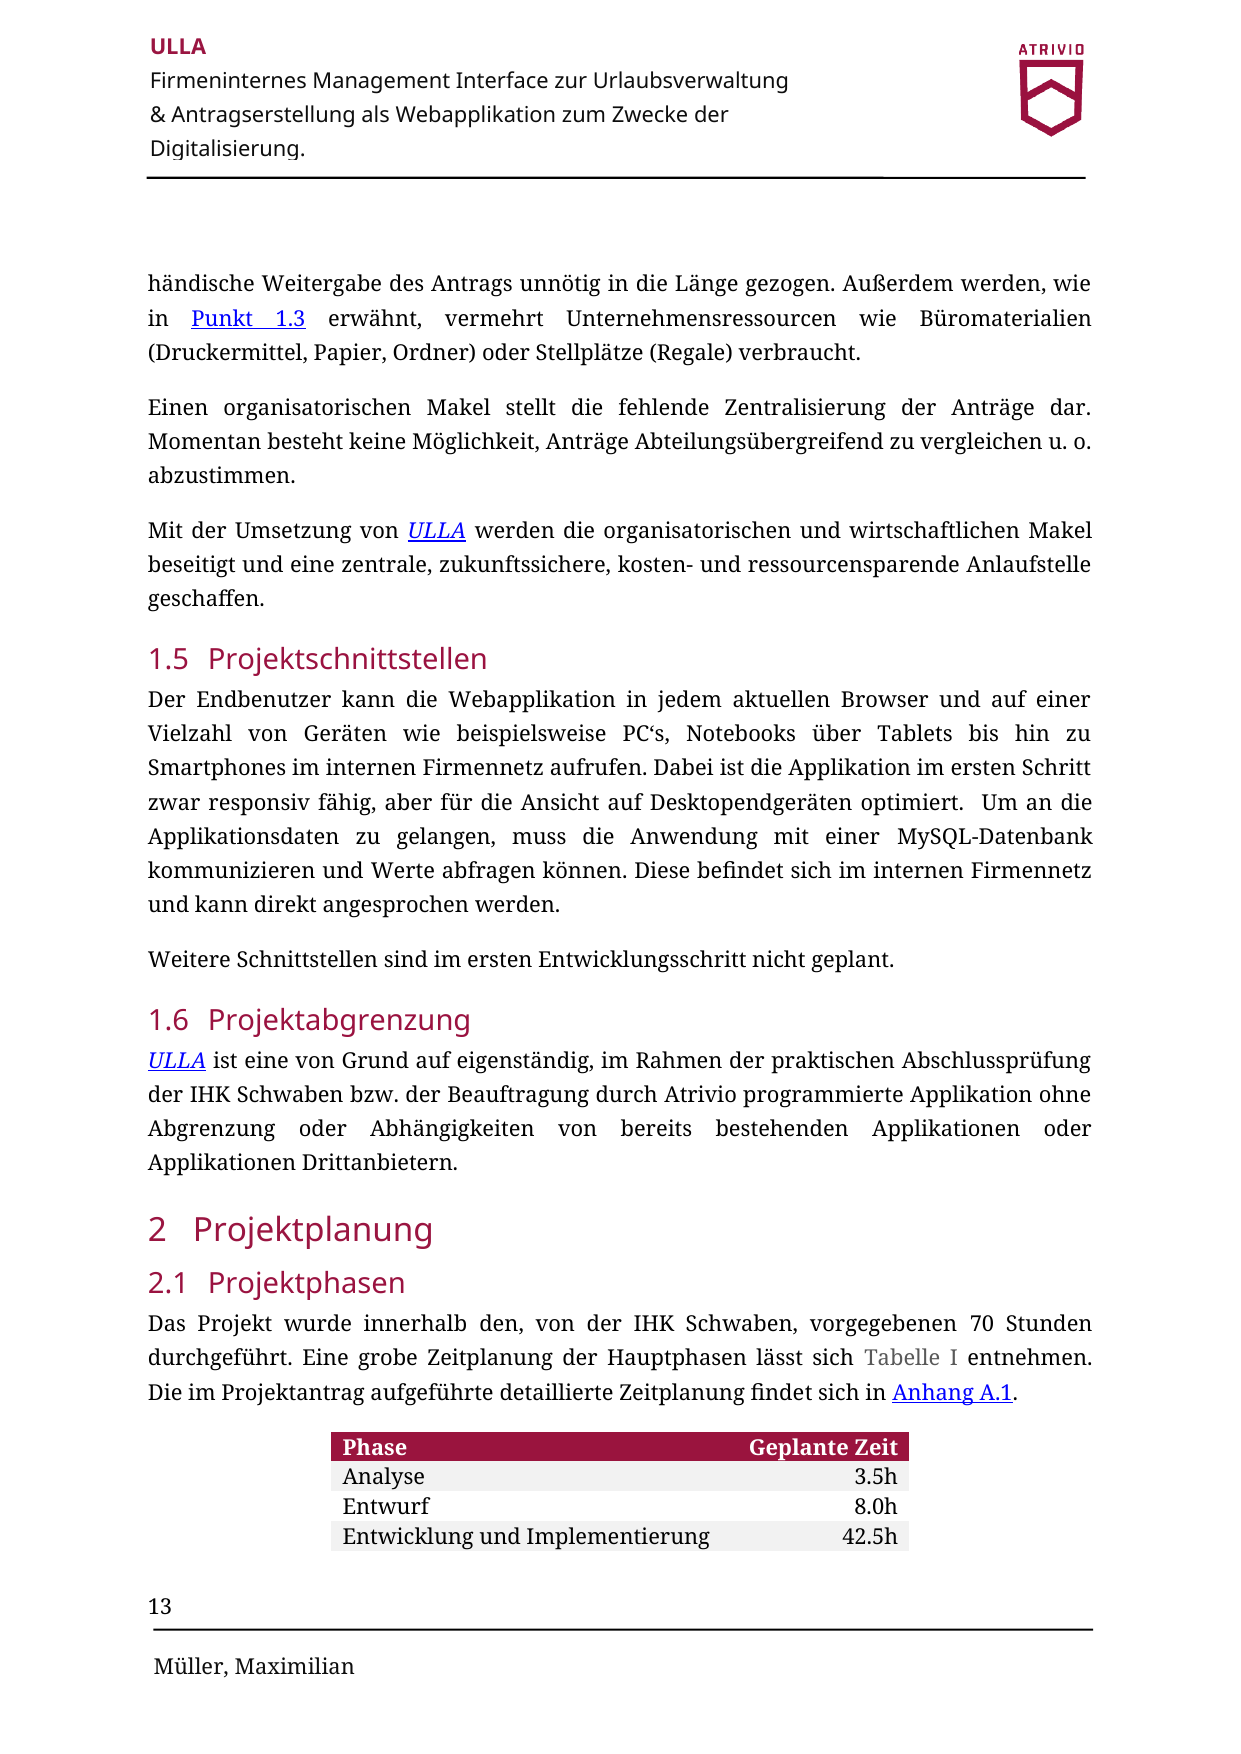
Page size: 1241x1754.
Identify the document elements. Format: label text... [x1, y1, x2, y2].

table_cell Entwurf [331, 1491, 803, 1521]
subtitle Projektphasen [148, 1263, 1093, 1302]
table_cell 42.5h [803, 1521, 909, 1551]
table_cell Analyse [331, 1461, 700, 1491]
picture [1008, 33, 1094, 147]
table_cell Entwicklung und Implementierung [331, 1521, 803, 1551]
table_header Geplante Zeit [700, 1432, 909, 1461]
text Der Endbenutzer kann die Webapplikation in jedem aktuellen Browser und auf einer Vielzahl von Geräten wie beispielsweise PC‘s, Notebooks über Tablets bis hin zu Smartphones im internen Firmennetz aufrufen. Dabei ist die Applikation im ersten Schritt zwar responsiv fähig, aber für die Ansicht auf Desktopendgeräten optimiert. Um an die Applikationsdaten zu gelangen, muss die Anwendung mit einer MySQL-Datenbank kommunizieren und Werte abfragen können. Diese befindet sich im internen Firmennetz und kann direkt angesprochen werden. [148, 684, 1093, 919]
table_cell 3.5h [700, 1461, 909, 1491]
text ULLA ist eine von Grund auf eigenständig, im Rahmen der praktischen Abschlussprüfung der IHK Schwaben bzw. der Beauftragung durch Atrivio programmierte Applikation ohne Abgrenzung oder Abhängigkeiten von bereits bestehenden Applikationen oder Applikationen Drittanbietern. [148, 1044, 1093, 1177]
text Das Projekt wurde innerhalb den, von der IHK Schwaben, vorgegebenen 70 Stunden durchgeführt. Eine grobe Zeitplanung der Hauptphasen lässt sich Tabelle I entnehmen. Die im Projektantrag aufgeführte detaillierte Zeitplanung findet sich in Anhang A.1. [148, 1308, 1093, 1406]
table_header Phase [331, 1432, 700, 1461]
table_cell 8.0h [803, 1491, 909, 1521]
text Einen organisatorischen Makel stellt die fehlende Zentralisierung der Anträge dar. Momentan besteht keine Möglichkeit, Anträge Abteilungsübergreifend zu vergleichen u. o. abzustimmen. [148, 392, 1093, 490]
text Mit der Umsetzung von ULLA werden die organisatorischen und wirtschaftlichen Makel beseitigt und eine zentrale, zukunftssichere, kosten- und ressourcensparende Anlaufstelle geschaffen. [148, 515, 1093, 613]
subtitle Projektplanung [148, 1206, 1093, 1252]
subtitle Projektabgrenzung [148, 999, 1093, 1039]
subtitle Projektschnittstellen [148, 638, 1093, 678]
text Weitere Schnittstellen sind im ersten Entwicklungsschritt nicht geplant. [148, 944, 1093, 974]
